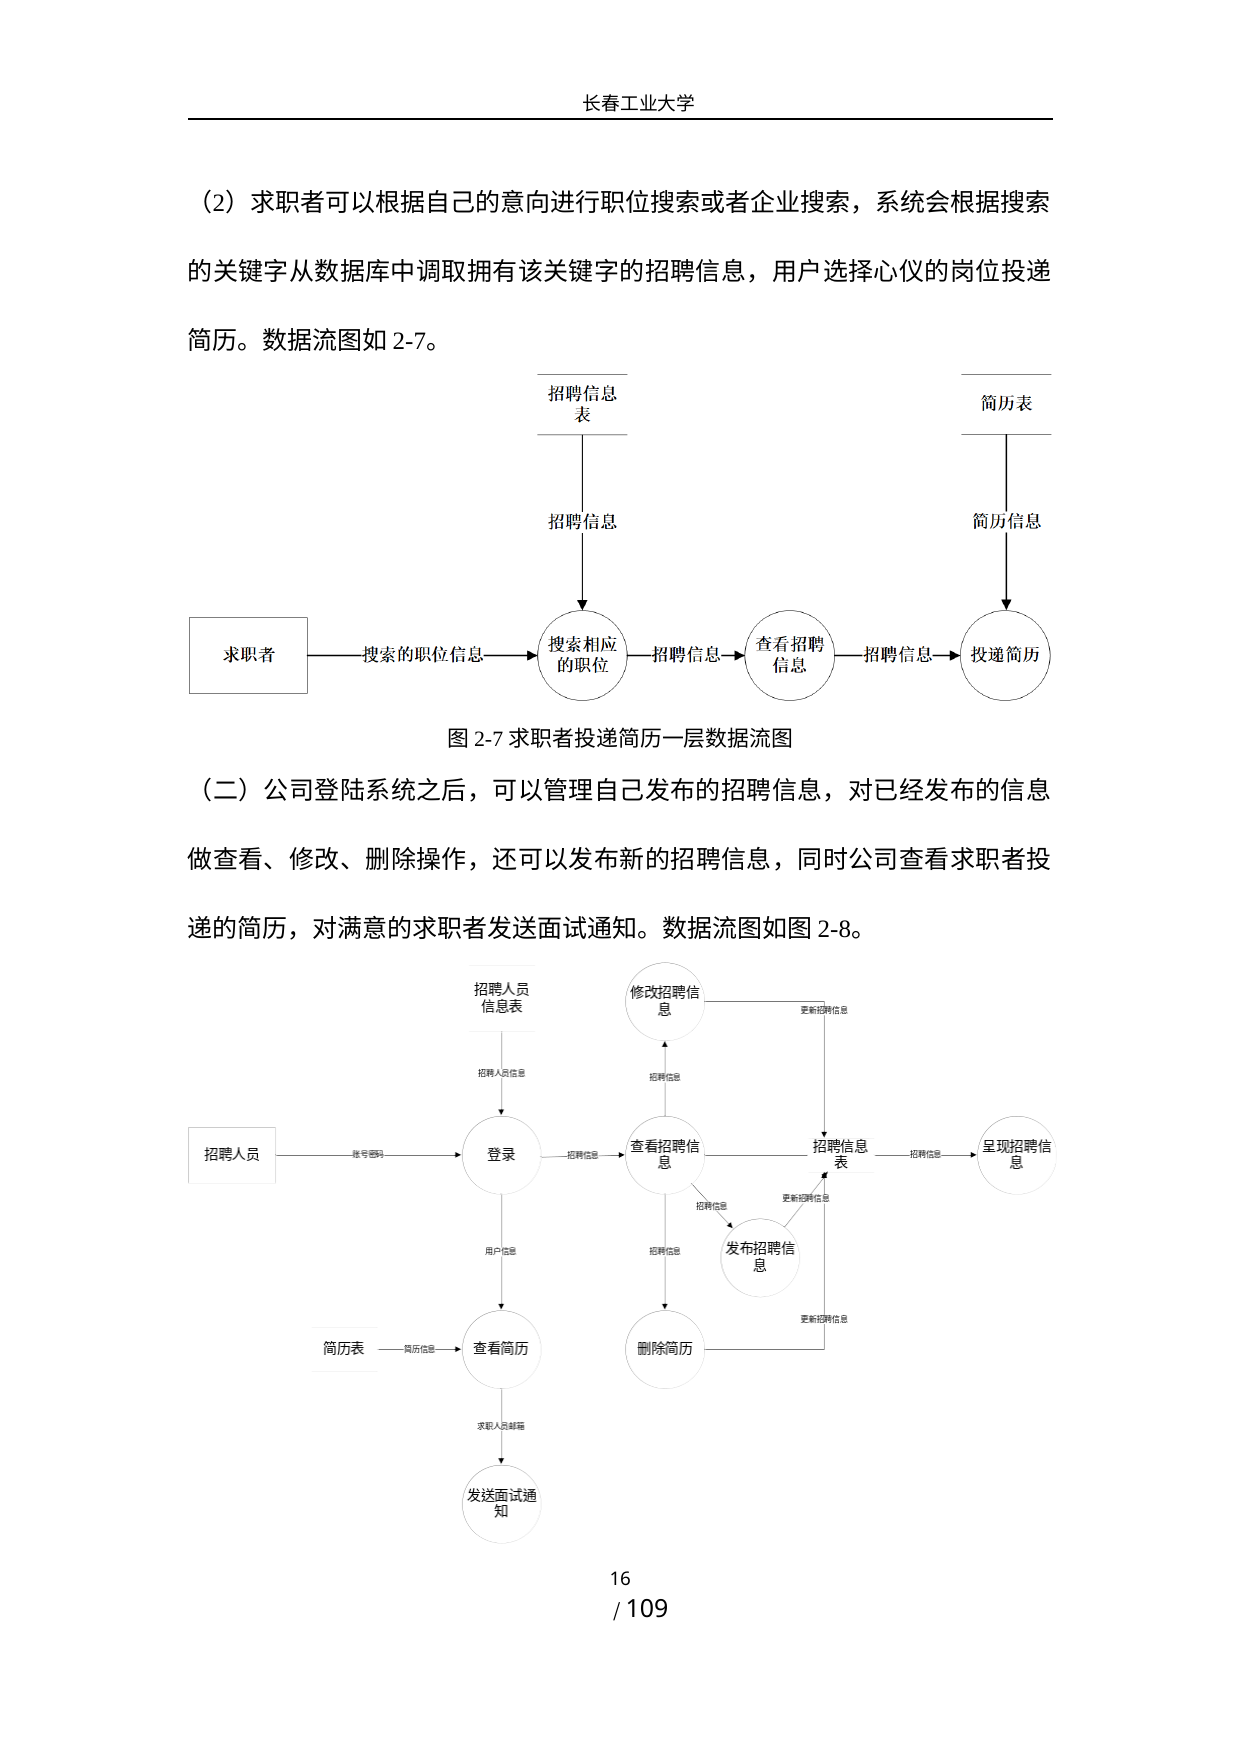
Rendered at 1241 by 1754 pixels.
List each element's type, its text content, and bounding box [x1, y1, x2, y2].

picture [187, 373, 1053, 701]
text 图 2-7 求职者投递简历一层数据流图 [187, 719, 1053, 754]
text （2）求职者可以根据自己的意向进行职位搜索或者企业搜索，系统会根据搜索的关键字从数据库中调取拥有该关键字的招聘信息，用户选择心仪的岗位投递简历。数据流图如2-7。 [187, 166, 1053, 373]
text （二）公司登陆系统之后，可以管理自己发布的招聘信息，对已经发布的信息做查看、修改、删除操作，还可以发布新的招聘信息，同时公司查看求职者投递的简历，对满意的求职者发送面试通知。数据流图如图2-8。 [187, 754, 1053, 961]
